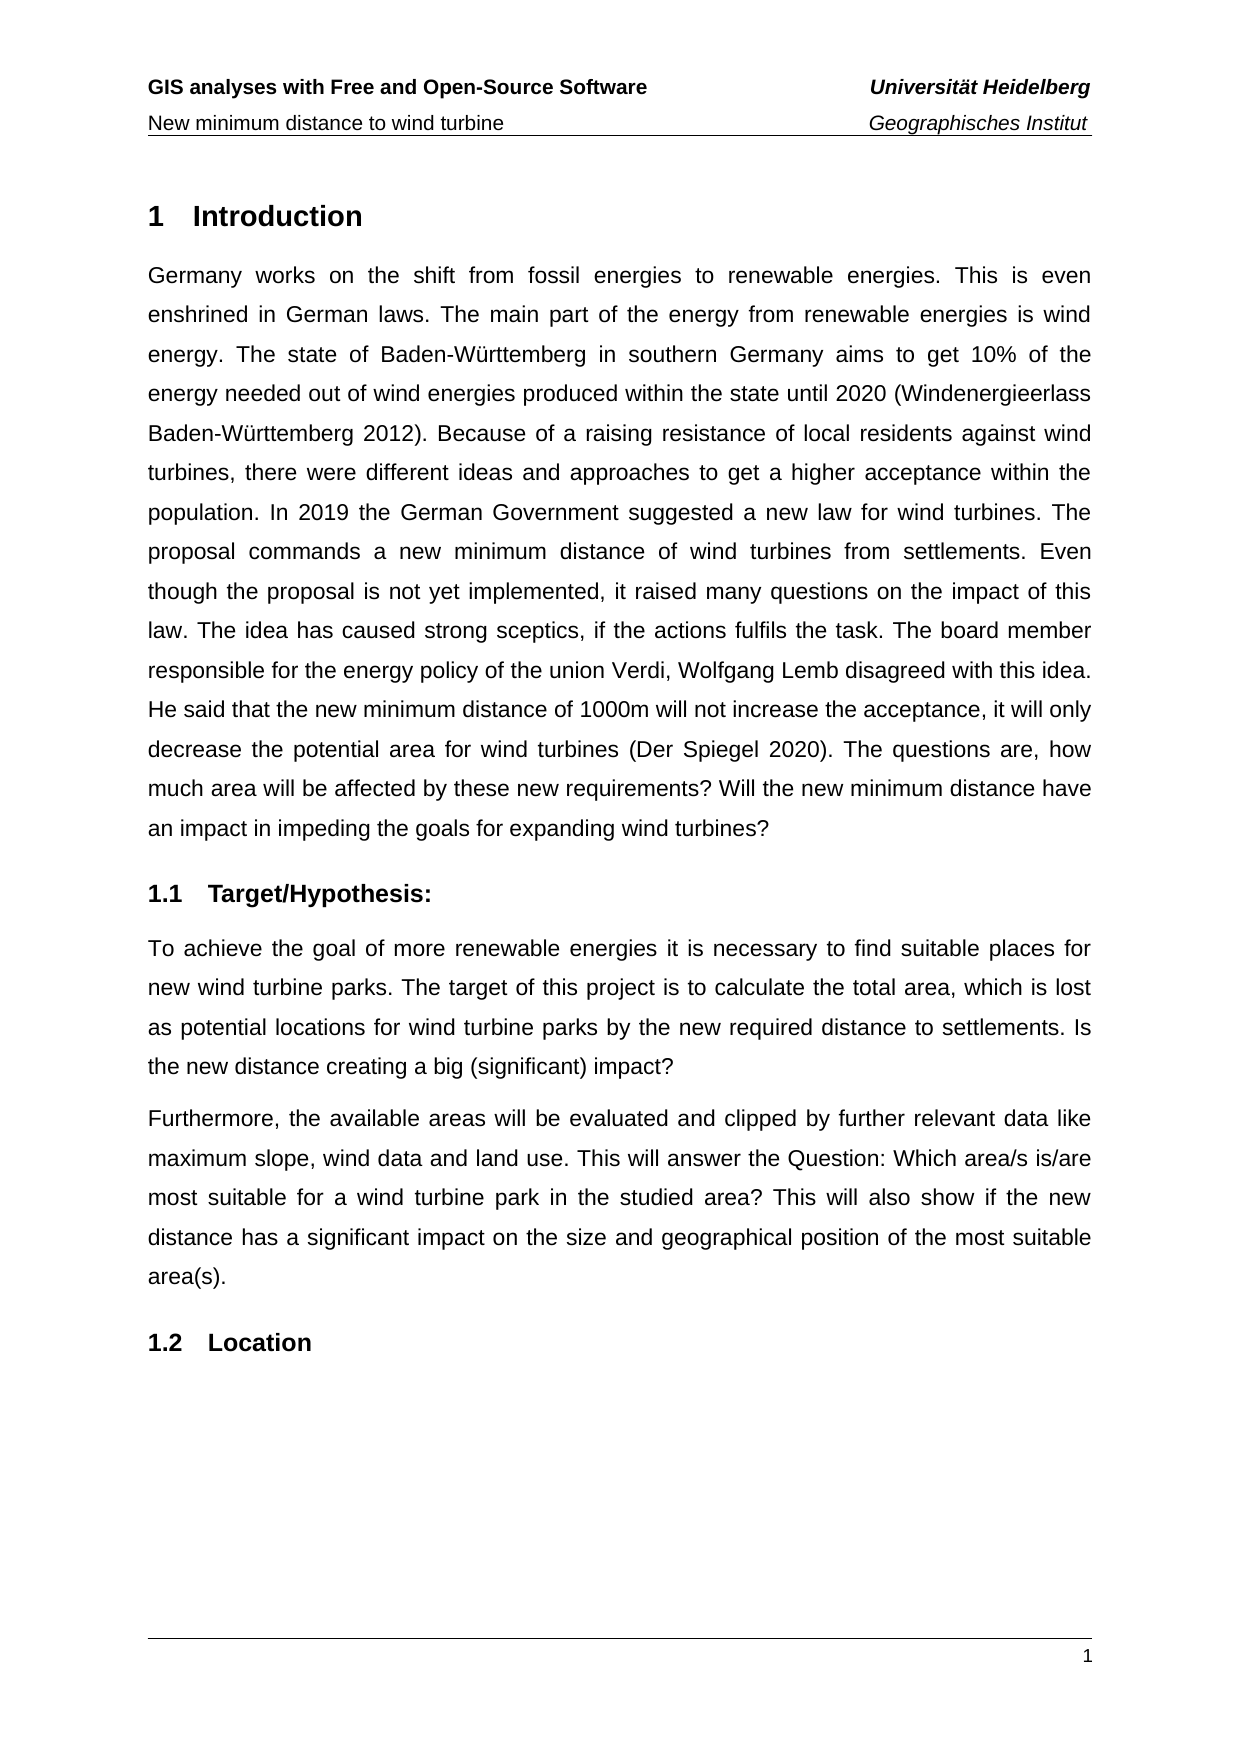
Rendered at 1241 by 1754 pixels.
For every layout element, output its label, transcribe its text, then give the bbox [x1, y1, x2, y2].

text Furthermore, the available areas will be evaluated and clipped by further relevant data like maximum slope, wind data and land use. This will answer the Question: Which area/s is/are most suitable for a wind turbine park in the studied area? This will also show if the new distance has a significant impact on the size and geographical position of the most suitable area(s). [148, 1105, 1092, 1289]
text To achieve the goal of more renewable energies it is necessary to find suitable places for new wind turbine parks. The target of this project is to calculate the total area, which is lost as potential locations for wind turbine parks by the new required distance to settlements. Is the new distance creating a big (significant) impact? [148, 935, 1092, 1079]
subtitle Target/Hypothesis: [148, 879, 1092, 908]
subtitle Location [148, 1327, 1092, 1356]
subtitle Introduction [148, 199, 1092, 233]
text Germany works on the shift from fossil energies to renewable energies. This is even enshrined in German laws. The main part of the energy from renewable energies is wind energy. The state of Baden-Württemberg in southern Germany aims to get 10% of the energy needed out of wind energies produced within the state until 2020 (Windenergieerlass Baden-Württemberg 2012). Because of a raising resistance of local residents against wind turbines, there were different ideas and approaches to get a higher acceptance within the population. In 2019 the German Government suggested a new law for wind turbines. The proposal commands a new minimum distance of wind turbines from settlements. Even though the proposal is not yet implemented, it raised many questions on the impact of this law. The idea has caused strong sceptics, if the actions fulfils the task. The board member responsible for the energy policy of the union Verdi, Wolfgang Lemb disagreed with this idea. He said that the new minimum distance of 1000m will not increase the acceptance, it will only decrease the potential area for wind turbines (Der Spiegel 2020). The questions are, how much area will be affected by these new requirements? Will the new minimum distance have an impact in impeding the goals for expanding wind turbines? [148, 262, 1092, 841]
